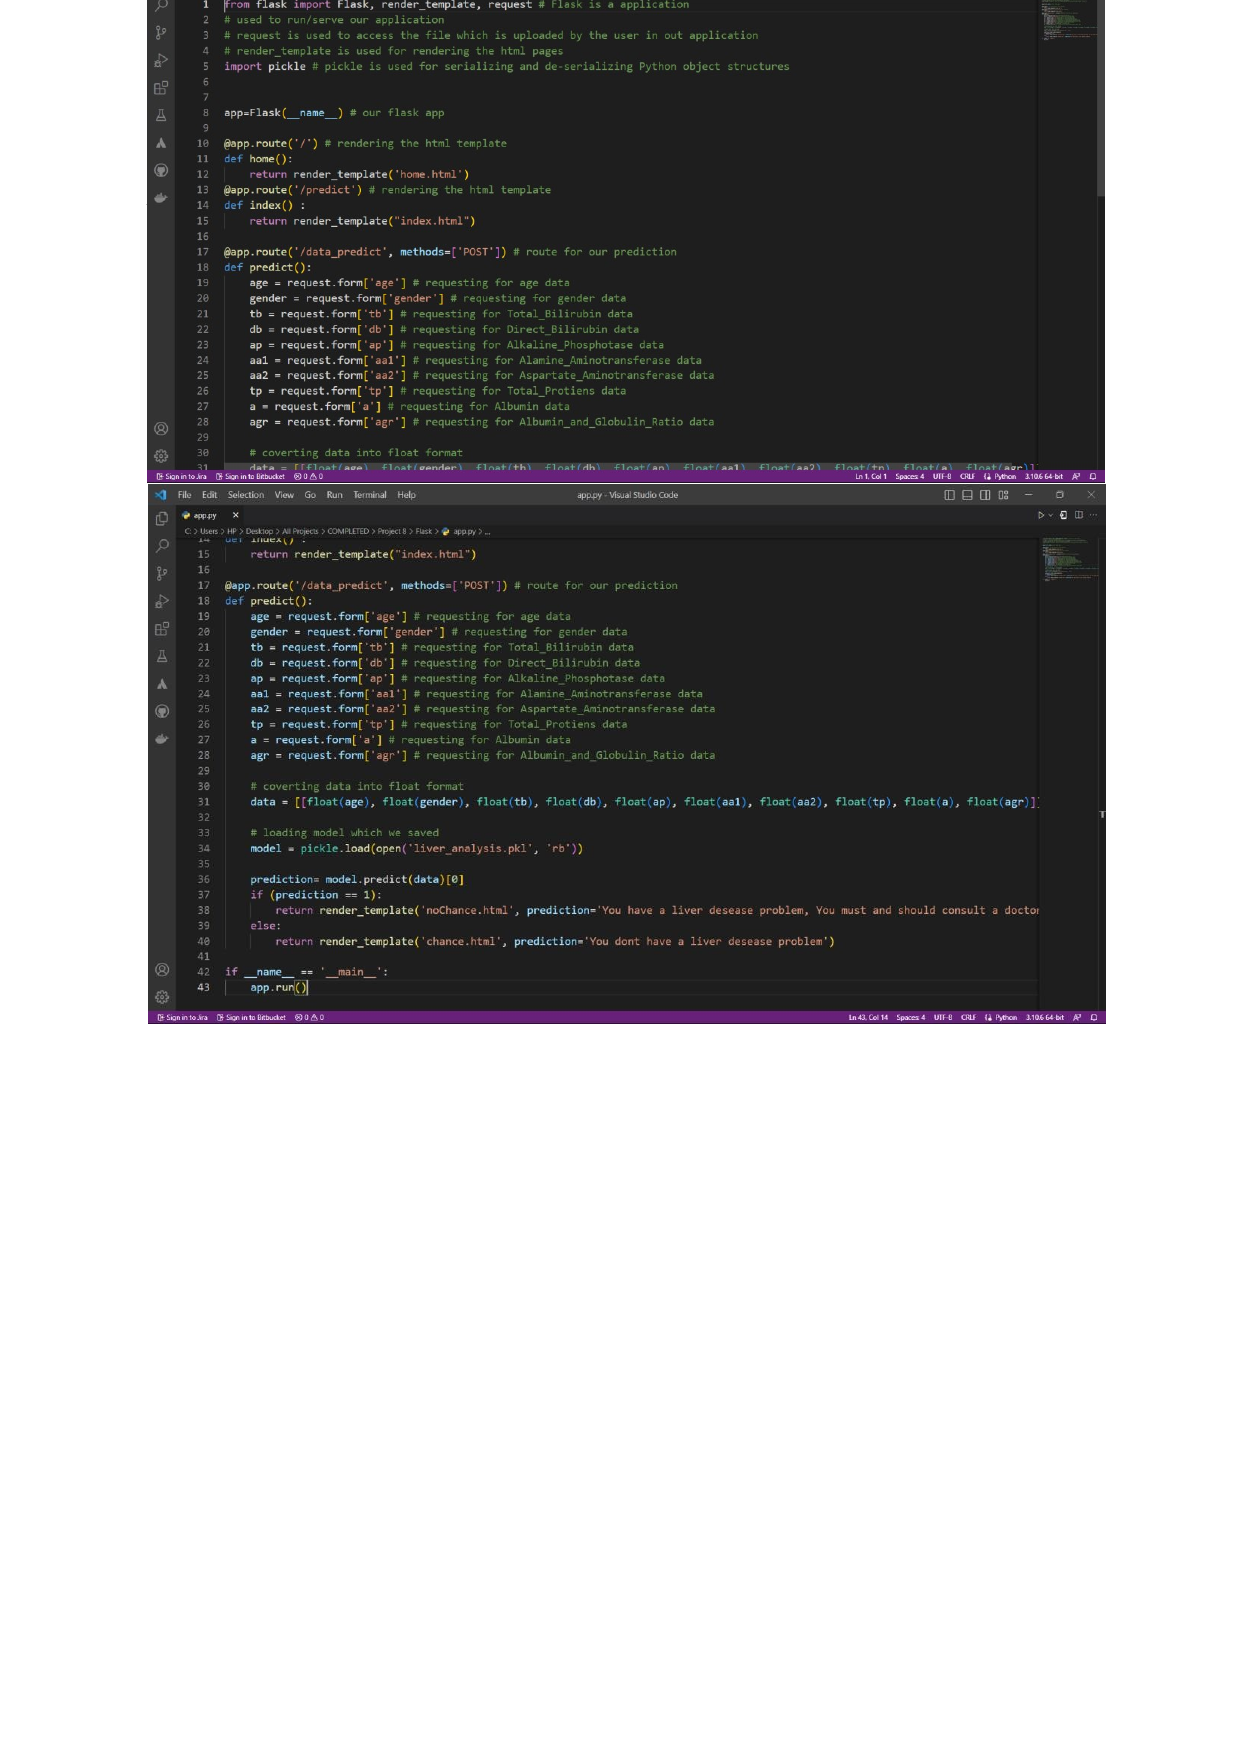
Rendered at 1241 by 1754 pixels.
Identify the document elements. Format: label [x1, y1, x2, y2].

picture [148, 484, 1106, 1024]
picture [147, 0, 1105, 483]
